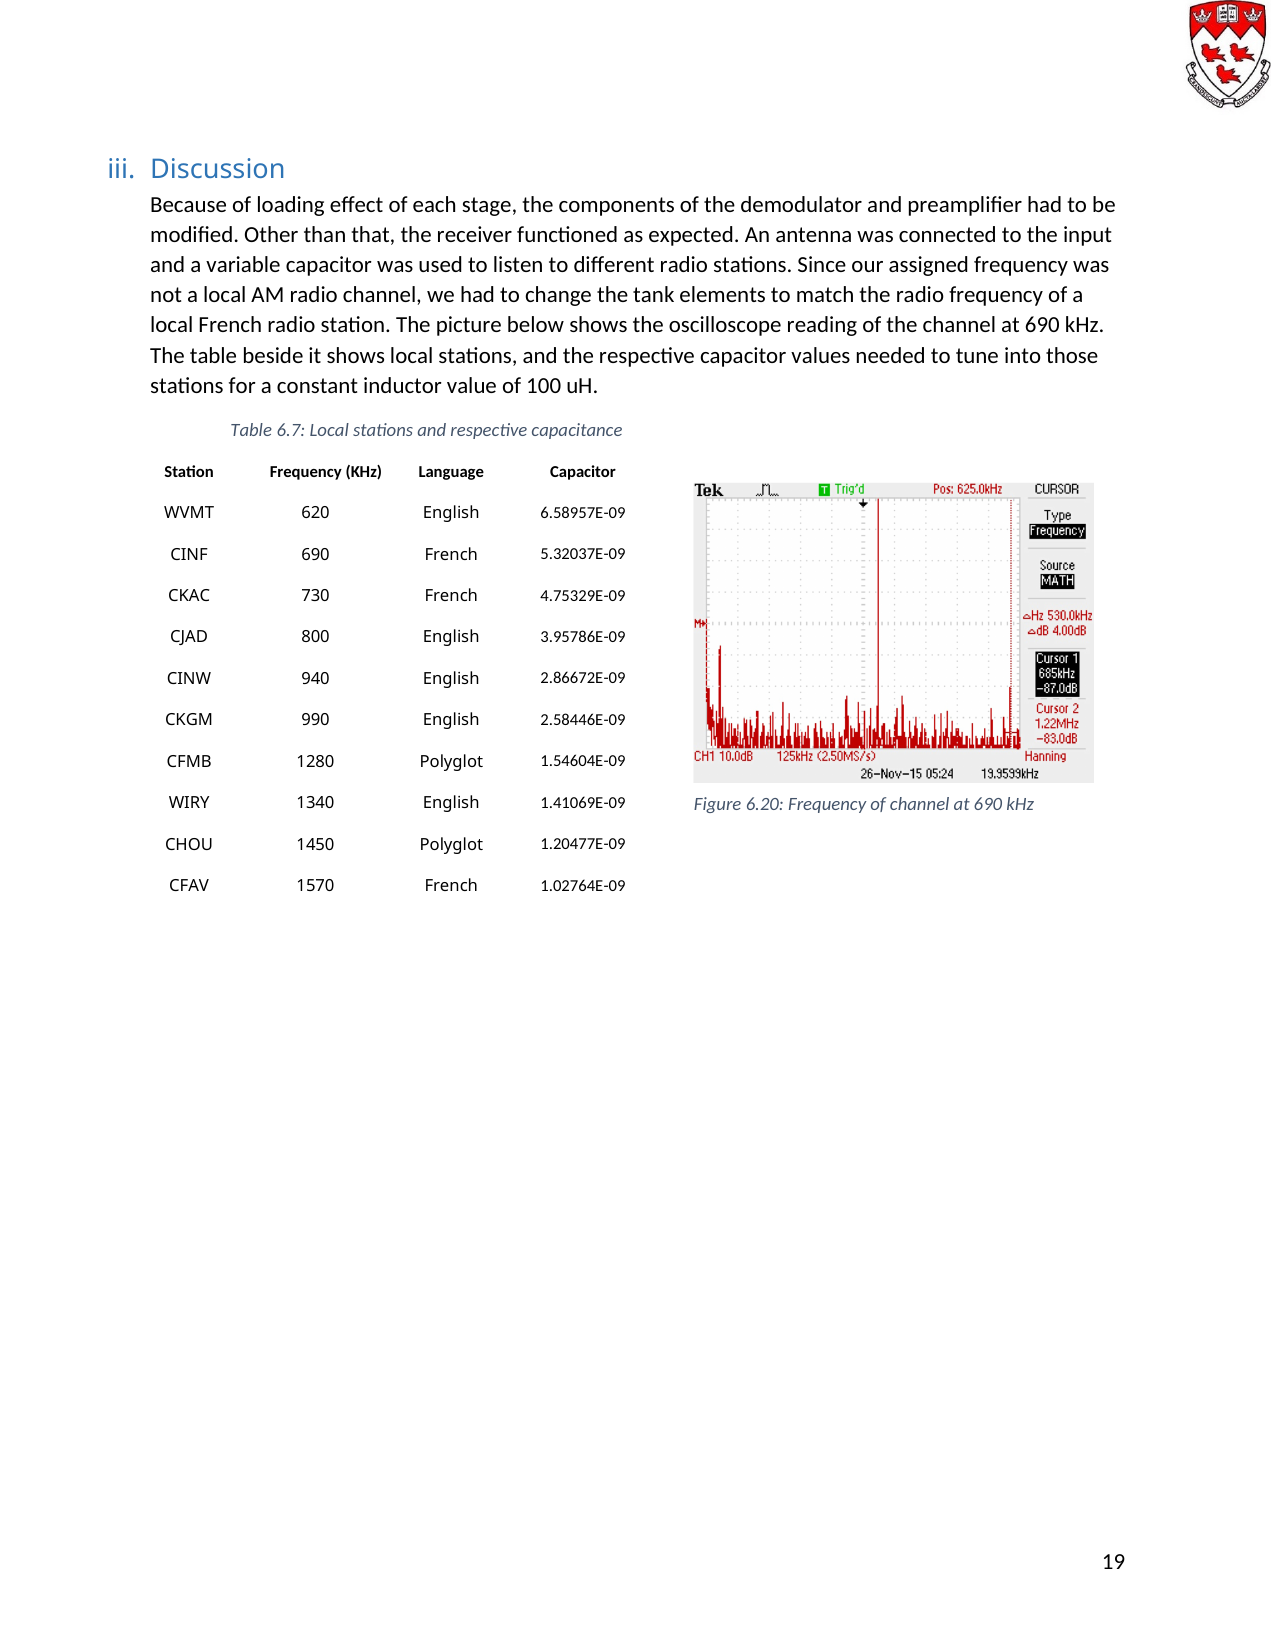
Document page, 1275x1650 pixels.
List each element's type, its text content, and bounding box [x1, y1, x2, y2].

table_cell CINW [139, 667, 239, 708]
table_cell English [392, 625, 511, 667]
table_cell French [392, 584, 511, 625]
table_cell Polyglot [392, 750, 511, 791]
table_cell French [392, 874, 511, 915]
table_cell 1.20477E-09 [511, 833, 655, 874]
table_cell 940 [239, 667, 392, 708]
text Because of loading effect of each stage, the components of the demodulator and preamplifier had to be modified. Other than that, the receiver functioned as expected. An antenna was connected to the input and a variable capacitor was used to listen to different radio stations. Since our assigned frequency was not a local AM radio channel, we had to change the tank elements to match the radio frequency of a local French radio station. The picture below shows the oscilloscope reading of the channel at 690 kHz. The table beside it shows local stations, and the respective capacitor values needed to tune into those stations for a constant inductor value of 100 uH. [150, 190, 1125, 399]
table_cell 1280 [239, 750, 392, 791]
table_cell 1.02764E-09 [511, 874, 655, 915]
table_cell English [392, 708, 511, 749]
table_cell CJAD [139, 625, 239, 667]
table_cell 1.41069E-09 [511, 791, 655, 832]
table_header Language [392, 462, 511, 501]
table_cell 2.86672E-09 [511, 667, 655, 708]
table_cell 1.54604E-09 [511, 750, 655, 791]
subtitle Discussion [135, 150, 1125, 187]
table_cell 730 [239, 584, 392, 625]
table_cell 6.58957E-09 [511, 501, 655, 542]
table_cell 5.32037E-09 [511, 542, 655, 584]
table_cell 1570 [239, 874, 392, 915]
table_cell CFMB [139, 750, 239, 791]
table_cell English [392, 791, 511, 832]
table_cell Polyglot [392, 833, 511, 874]
table_cell CFAV [139, 874, 239, 915]
table_cell 990 [239, 708, 392, 749]
table_cell CKGM [139, 708, 239, 749]
table_cell WIRY [139, 791, 239, 832]
table_cell CKAC [139, 584, 239, 625]
picture [694, 483, 1094, 783]
table_cell 690 [239, 542, 392, 584]
table_cell 1450 [239, 833, 392, 874]
table_cell CHOU [139, 833, 239, 874]
table_cell 2.58446E-09 [511, 708, 655, 749]
table_cell English [392, 667, 511, 708]
table_cell 1340 [239, 791, 392, 832]
table_cell CINF [139, 542, 239, 584]
table_cell 800 [239, 625, 392, 667]
table_header Capacitor [511, 462, 655, 501]
table_cell French [392, 542, 511, 584]
table_cell English [392, 501, 511, 542]
table_cell 3.95786E-09 [511, 625, 655, 667]
table_header Frequency (KHz) [239, 462, 392, 501]
table_cell WVMT [139, 501, 239, 542]
picture [1179, 0, 1271, 112]
table_cell 4.75329E-09 [511, 584, 655, 625]
table_cell 620 [239, 501, 392, 542]
table_header Station [139, 462, 239, 501]
